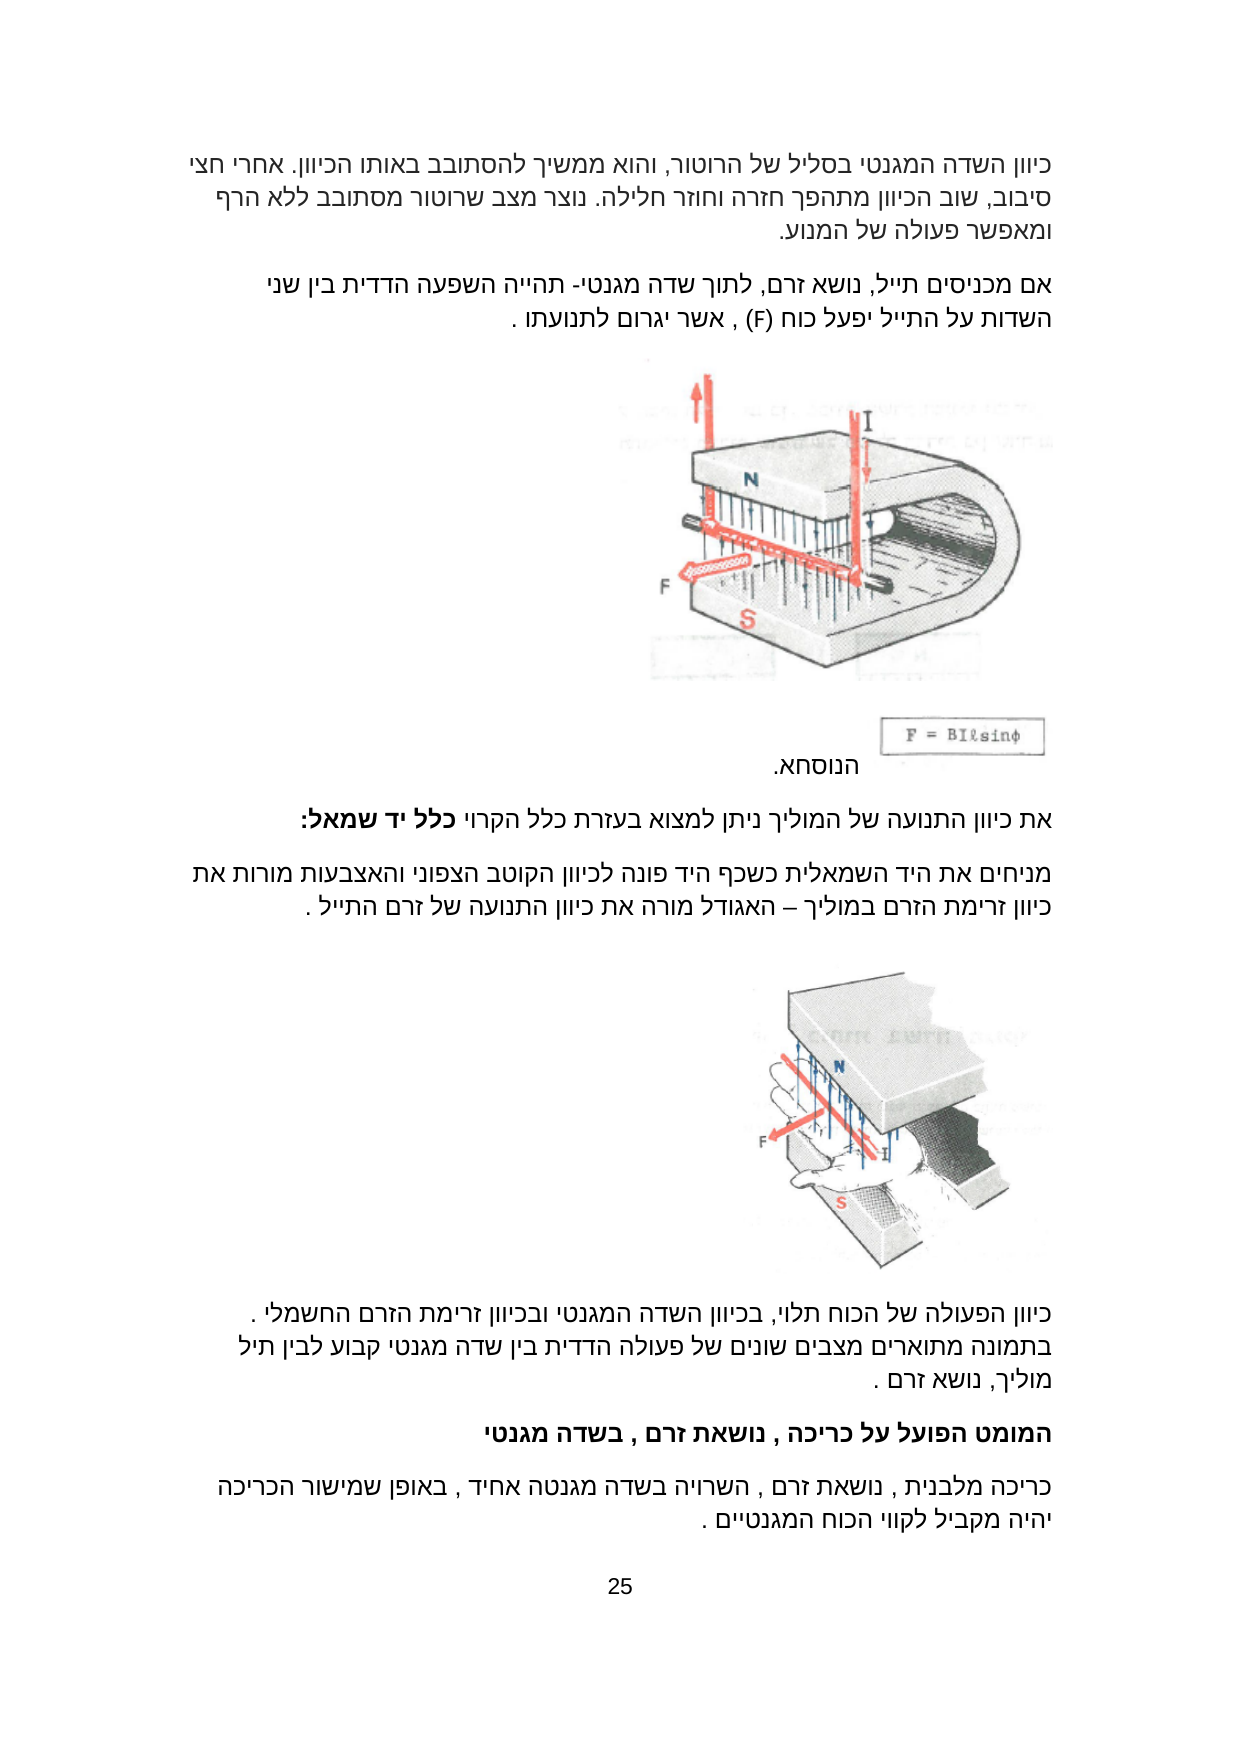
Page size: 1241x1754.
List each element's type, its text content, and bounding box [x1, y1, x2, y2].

text את כיוון התנועה של המוליך ניתן למצוא בעזרת כלל הקרוי כלל יד שמאל: [187, 805, 1053, 833]
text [187, 150, 1053, 245]
picture [866, 705, 1053, 775]
text כיוון הפעולה של הכוח תלוי, בכיוון השדה המגנטי ובכיוון זרימת הזרם החשמלי . בתמונה מתוארים מצבים שונים של פעולה הדדית בין שדה מגנטי קבוע לבין תיל מוליך, נושא זרם . [187, 1299, 1053, 1393]
picture [618, 358, 1053, 681]
text הנוסחא. [187, 706, 1053, 780]
text המומט הפועל על כריכה , נושאת זרם , בשדה מגנטי [187, 1418, 1053, 1447]
text כריכה מלבנית , נושאת זרם , השרויה בשדה מגנטה אחיד , באופן שמישור הכריכה יהיה מקביל לקווי הכוח המגנטיים . [187, 1472, 1053, 1534]
text אם מכניסים תייל, נושא זרם, לתוך שדה מגנטי- תהייה השפעה הדדית בין שני השדות על התייל יפעל כוח (F) , אשר יגרום לתנועתו . [187, 270, 1053, 333]
text מניחים את היד השמאלית כשכף היד פונה לכיוון הקוטב הצפוני והאצבעות מורות את כיוון זרימת הזרם במוליך – האגודל מורה את כיוון התנועה של זרם התייל . [187, 859, 1053, 920]
picture [743, 945, 1053, 1274]
